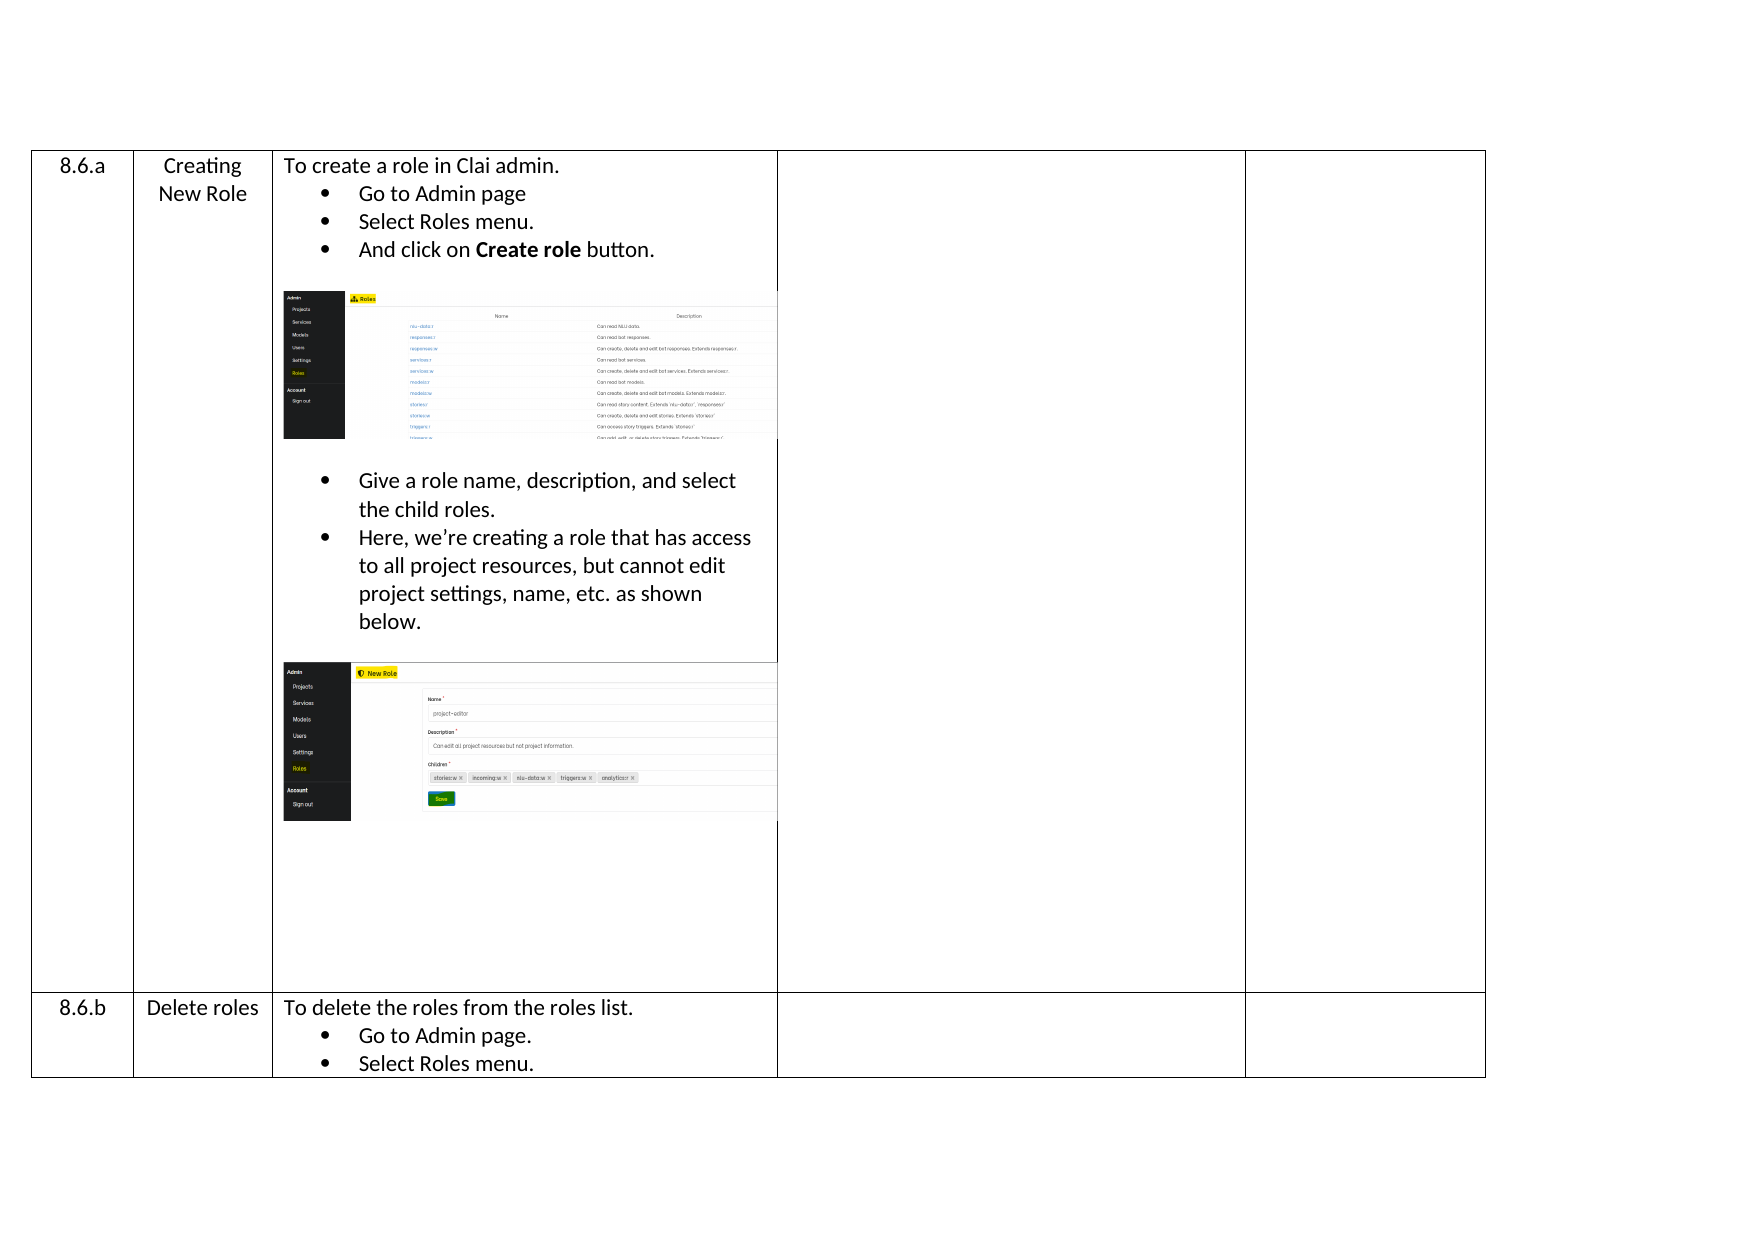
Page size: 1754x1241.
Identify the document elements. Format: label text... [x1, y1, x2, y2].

picture [283, 291, 778, 439]
table_header To create a role in Clai admin. Go to Admin page Select Roles menu. And click on Create role button. Give a role name, description, and select the child roles. Here, we’re creating a role that has access to all project resources, but cannot edit project settings, name, etc. as shown below. [273, 151, 777, 992]
table_header 8.6.a [32, 151, 133, 992]
table_cell 8.6.b [32, 993, 133, 1077]
table_header [1246, 151, 1485, 992]
table_header [778, 151, 1245, 992]
table_header Creating New Role [134, 151, 272, 992]
table_cell [778, 993, 1245, 1077]
table_cell Delete roles [134, 993, 272, 1077]
table_cell [1246, 993, 1485, 1077]
picture [283, 662, 778, 821]
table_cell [273, 993, 777, 1077]
